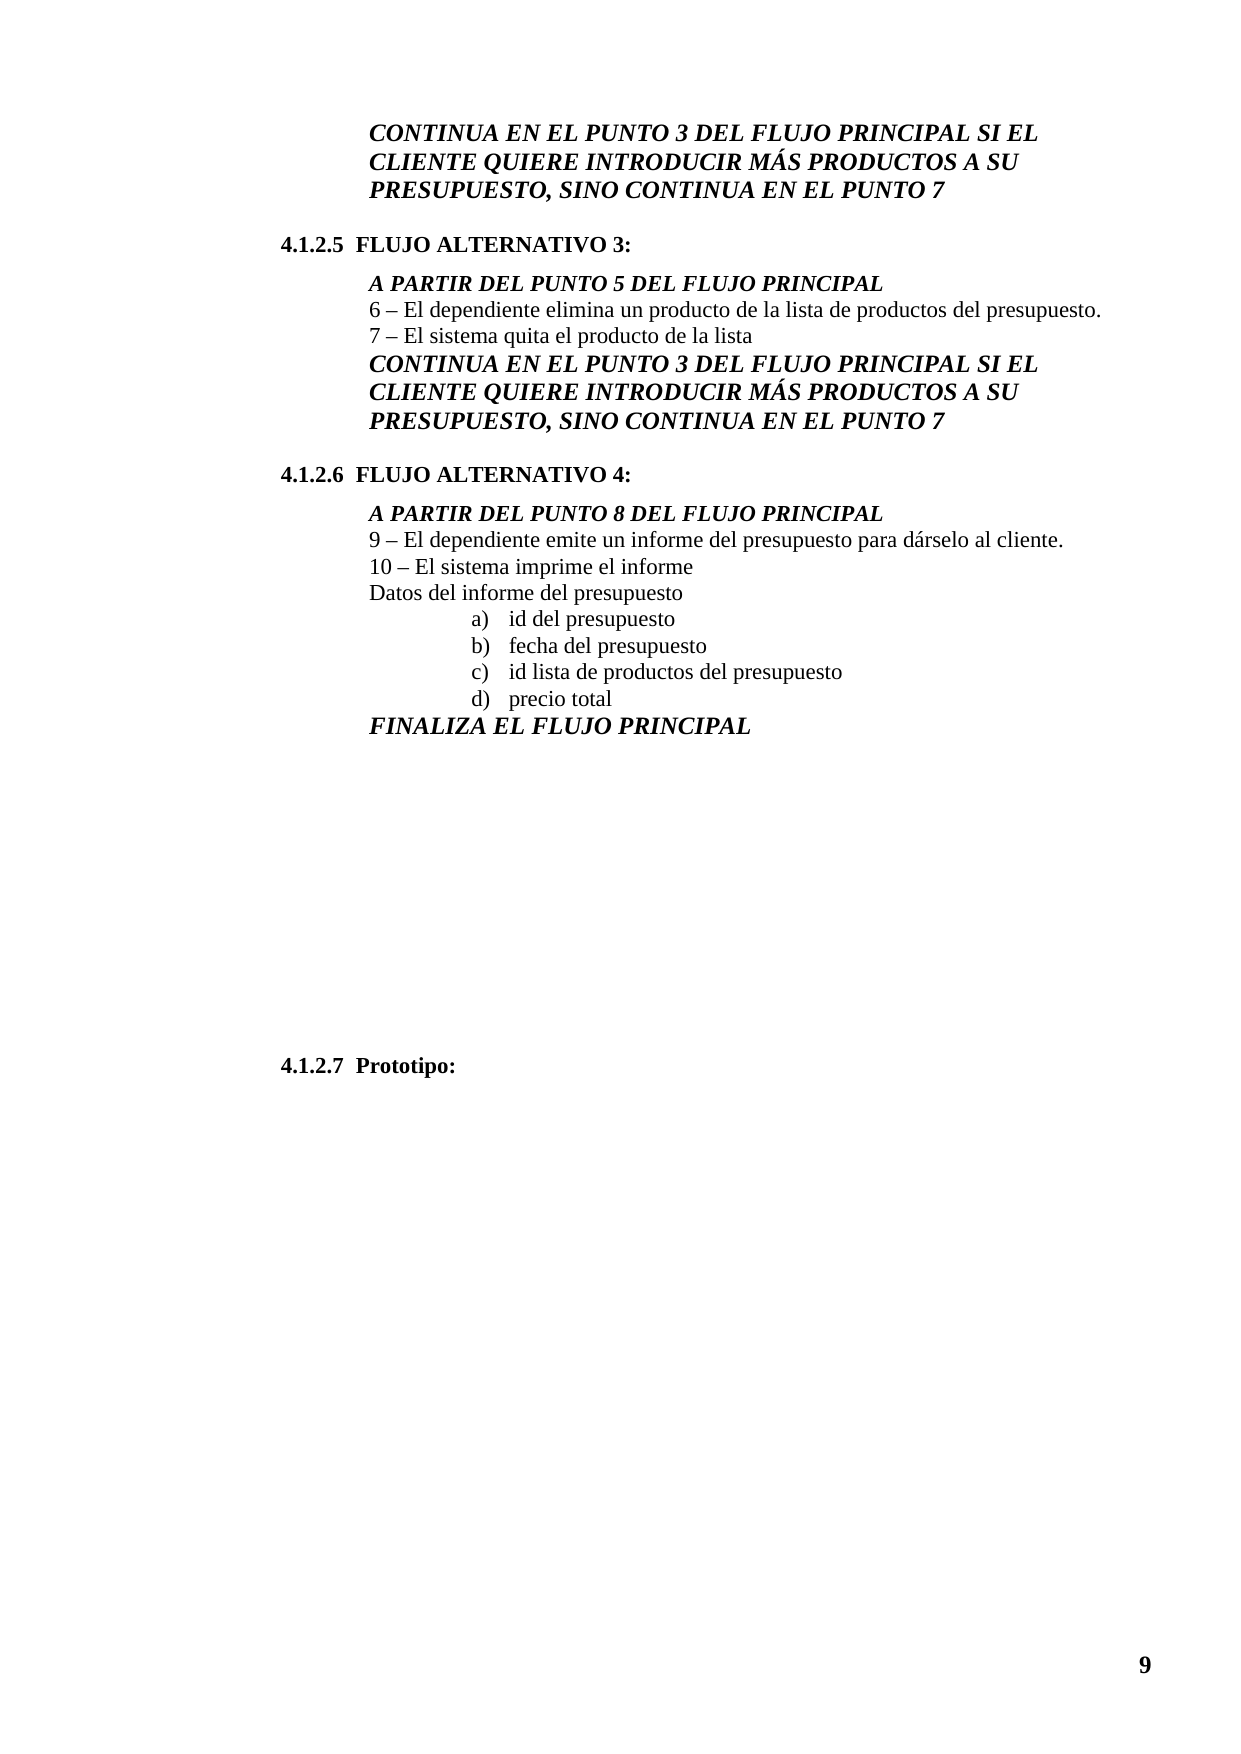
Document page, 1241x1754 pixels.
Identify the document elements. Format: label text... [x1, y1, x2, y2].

text A PARTIR DEL PUNTO 5 DEL FLUJO PRINCIPAL [326, 269, 1152, 296]
text CONTINUA EN EL PUNTO 3 DEL FLUJO PRINCIPAL SI EL CLIENTE QUIERE INTRODUCIR MÁS PRODUCTOS A SU PRESUPUESTO, SINO CONTINUA EN EL PUNTO 7 [369, 118, 1152, 204]
list FLUJO ALTERNATIVO 3: [281, 231, 1152, 257]
text A PARTIR DEL PUNTO 8 DEL FLUJO PRINCIPAL [326, 500, 1152, 526]
text 6 – El dependiente elimina un producto de la lista de productos del presupuesto. [369, 296, 1152, 322]
list id del presupuesto [471, 606, 1152, 632]
text 7 – El sistema quita el producto de la lista [341, 322, 1152, 349]
list precio total [471, 684, 1152, 711]
text CONTINUA EN EL PUNTO 3 DEL FLUJO PRINCIPAL SI EL CLIENTE QUIERE INTRODUCIR MÁS PRODUCTOS A SU PRESUPUESTO, SINO CONTINUA EN EL PUNTO 7 [369, 349, 1152, 435]
text FINALIZA EL FLUJO PRINCIPAL [295, 711, 1152, 740]
list id lista de productos del presupuesto [471, 658, 1152, 684]
list fecha del presupuesto [471, 632, 1152, 658]
list FLUJO ALTERNATIVO 4: [281, 461, 1152, 488]
text 9 – El dependiente emite un informe del presupuesto para dárselo al cliente. [351, 526, 1152, 553]
text Datos del informe del presupuesto [295, 579, 1152, 606]
text 10 – El sistema imprime el informe [295, 553, 1152, 579]
list Prototipo: [281, 1052, 1152, 1078]
